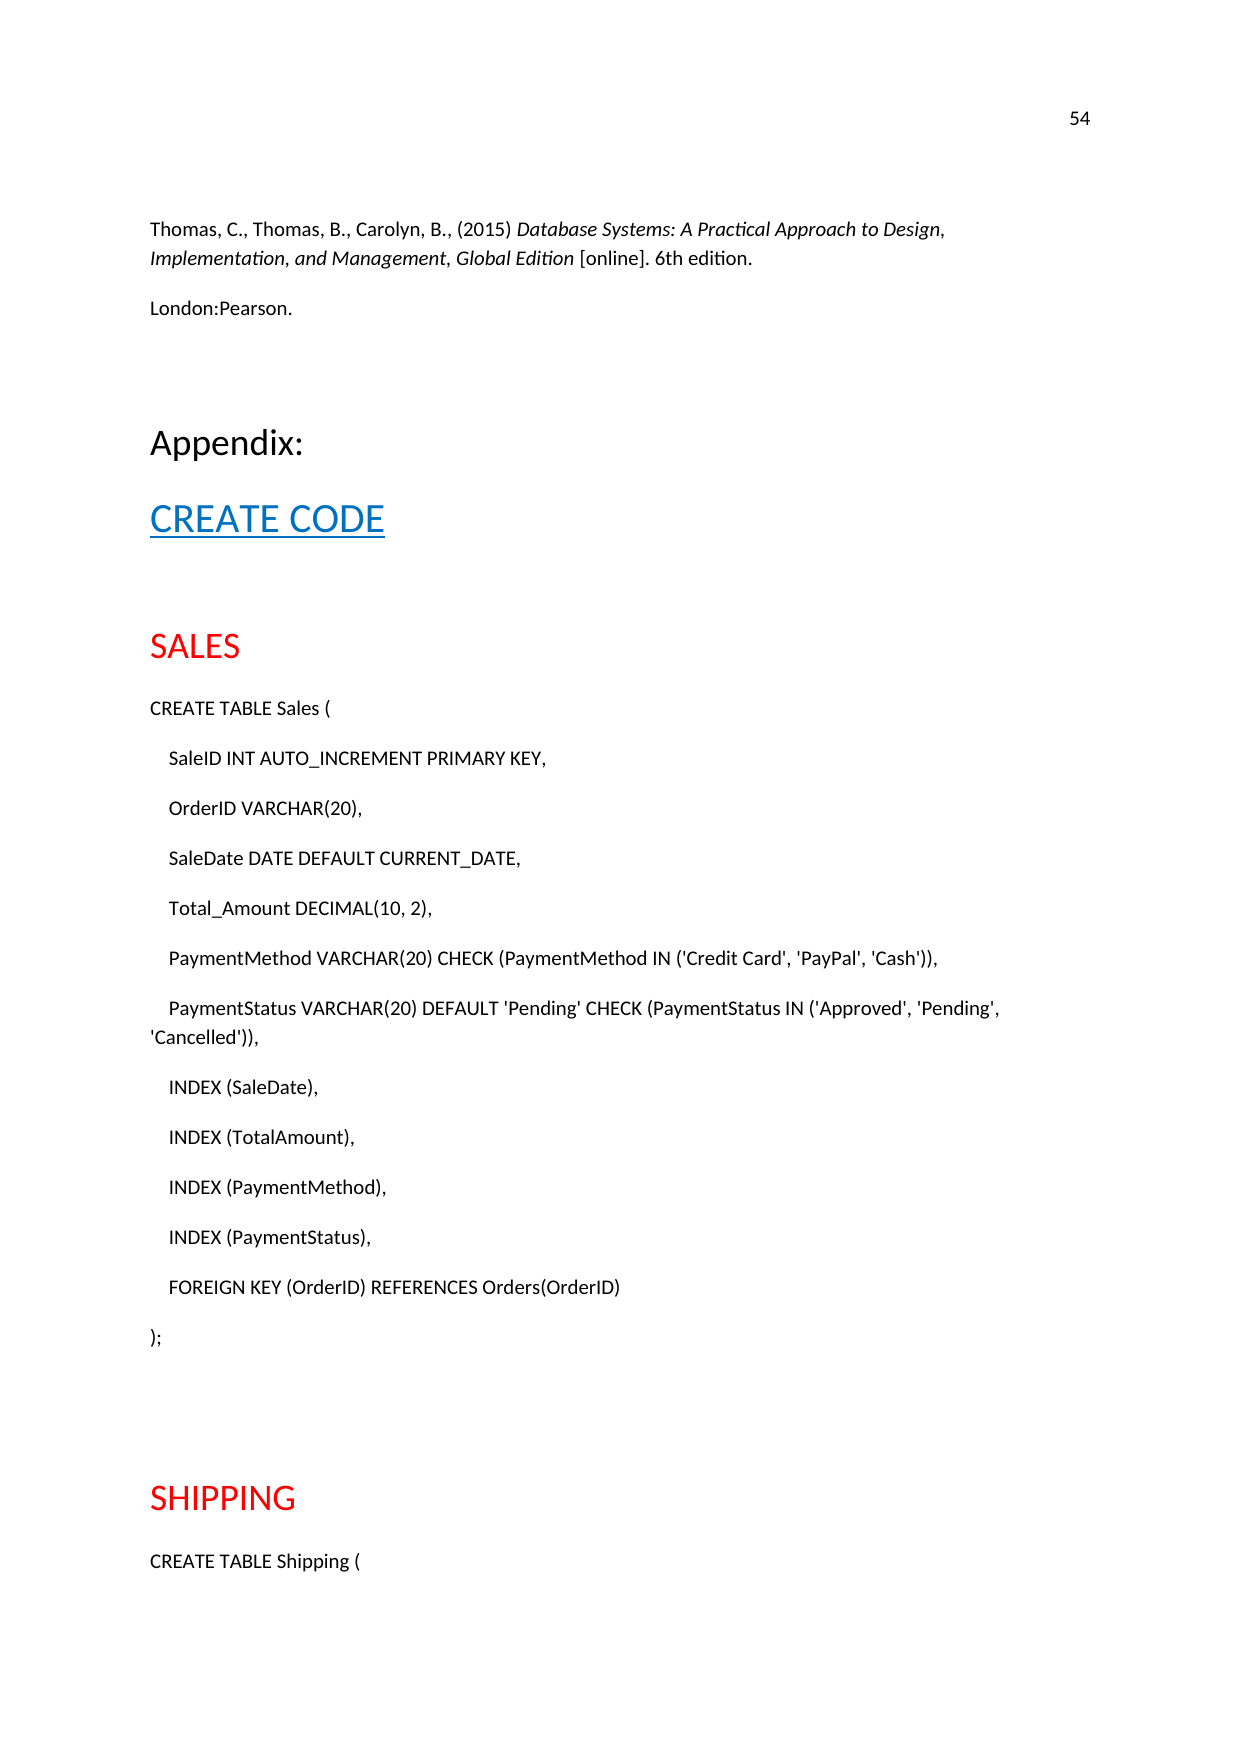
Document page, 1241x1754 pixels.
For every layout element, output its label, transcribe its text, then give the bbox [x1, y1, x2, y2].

text SHIPPING [150, 1474, 1090, 1520]
text INDEX (TotalAmount), [150, 1124, 1090, 1150]
text OrderID VARCHAR(20), [150, 795, 1090, 821]
text Total_Amount DECIMAL(10, 2), [150, 895, 1090, 921]
text INDEX (PaymentMethod), [150, 1174, 1090, 1200]
text SALES [150, 622, 1090, 667]
text CREATE TABLE Shipping ( [150, 1548, 1090, 1573]
text SaleID INT AUTO_INCREMENT PRIMARY KEY, [150, 745, 1090, 771]
text INDEX (PaymentStatus), [150, 1224, 1090, 1250]
text FOREIGN KEY (OrderID) REFERENCES Orders(OrderID) [150, 1274, 1090, 1300]
text INDEX (SaleDate), [150, 1074, 1090, 1100]
text PaymentStatus VARCHAR(20) DEFAULT 'Pending' CHECK (PaymentStatus IN ('Approved', 'Pending', 'Cancelled')), [150, 995, 1090, 1050]
text SaleDate DATE DEFAULT CURRENT_DATE, [150, 845, 1090, 871]
text Appendix: [150, 419, 1090, 465]
text CREATE TABLE Sales ( [150, 695, 1090, 721]
text CREATE CODE [150, 492, 1090, 543]
text London:Pearson. [150, 295, 1090, 321]
text ); [150, 1324, 1090, 1350]
text Thomas, C., Thomas, B., Carolyn, B., (2015) Database Systems: A Practical Approach to Design, Implementation, and Management, Global Edition [online]. 6th edition. [150, 216, 1090, 271]
text PaymentMethod VARCHAR(20) CHECK (PaymentMethod IN ('Credit Card', 'PayPal', 'Cash')), [150, 945, 1090, 971]
